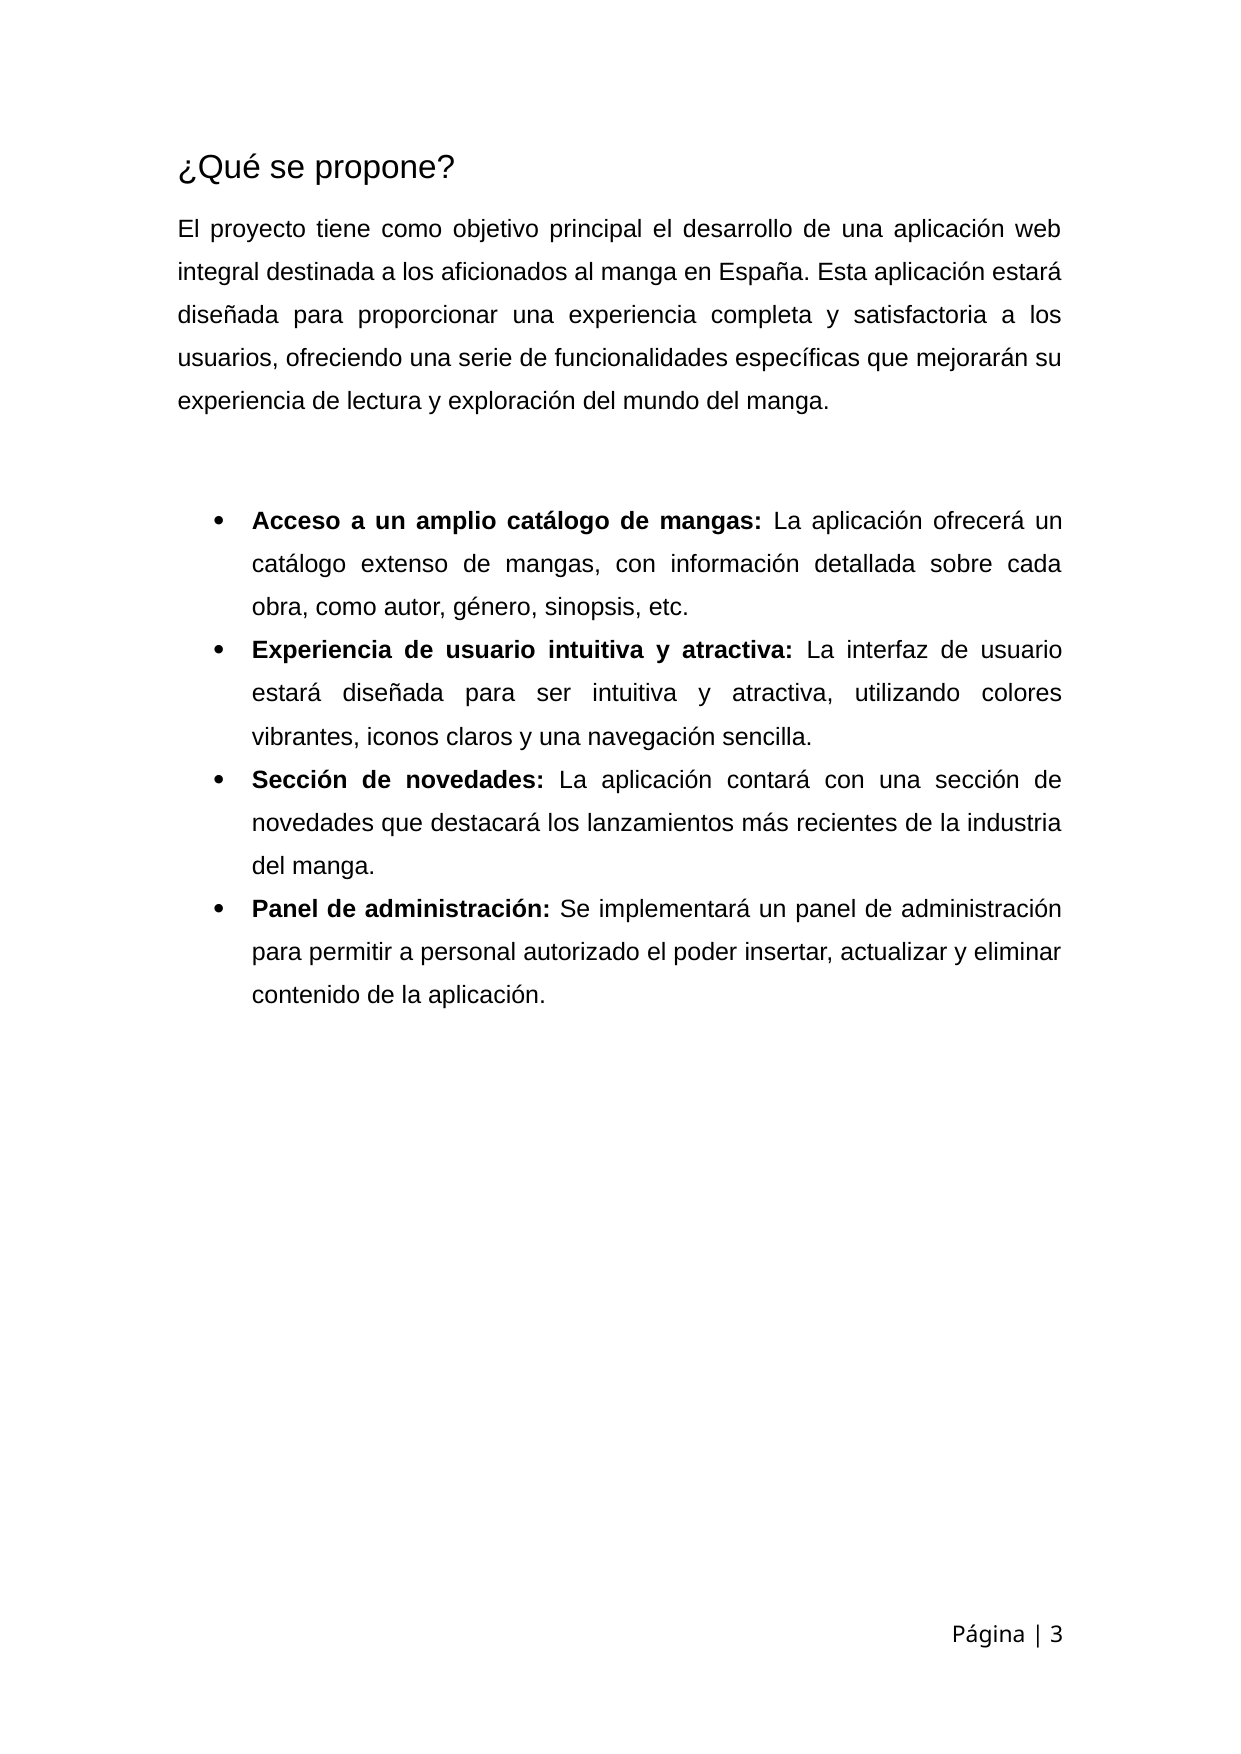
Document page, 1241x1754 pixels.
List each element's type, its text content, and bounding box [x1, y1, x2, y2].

list Experiencia de usuario intuitiva y atractiva: La interfaz de usuario estará diseñada para ser intuitiva y atractiva, utilizando colores vibrantes, iconos claros y una navegación sencilla. [214, 635, 1063, 750]
text El proyecto tiene como objetivo principal el desarrollo de una aplicación web integral destinada a los aficionados al manga en España. Esta aplicación estará diseñada para proporcionar una experiencia completa y satisfactoria a los usuarios, ofreciendo una serie de funcionalidades específicas que mejorarán su experiencia de lectura y exploración del mundo del manga. [177, 213, 1063, 415]
list Sección de novedades: La aplicación contará con una sección de novedades que destacará los lanzamientos más recientes de la industria del manga. [214, 764, 1063, 880]
subtitle ¿Qué se propone? [177, 148, 1063, 186]
list Panel de administración: Se implementará un panel de administración para permitir a personal autorizado el poder insertar, actualizar y eliminar contenido de la aplicación. [214, 894, 1063, 1009]
list Acceso a un amplio catálogo de mangas: La aplicación ofrecerá un catálogo extenso de mangas, con información detallada sobre cada obra, como autor, género, sinopsis, etc. [214, 506, 1063, 621]
